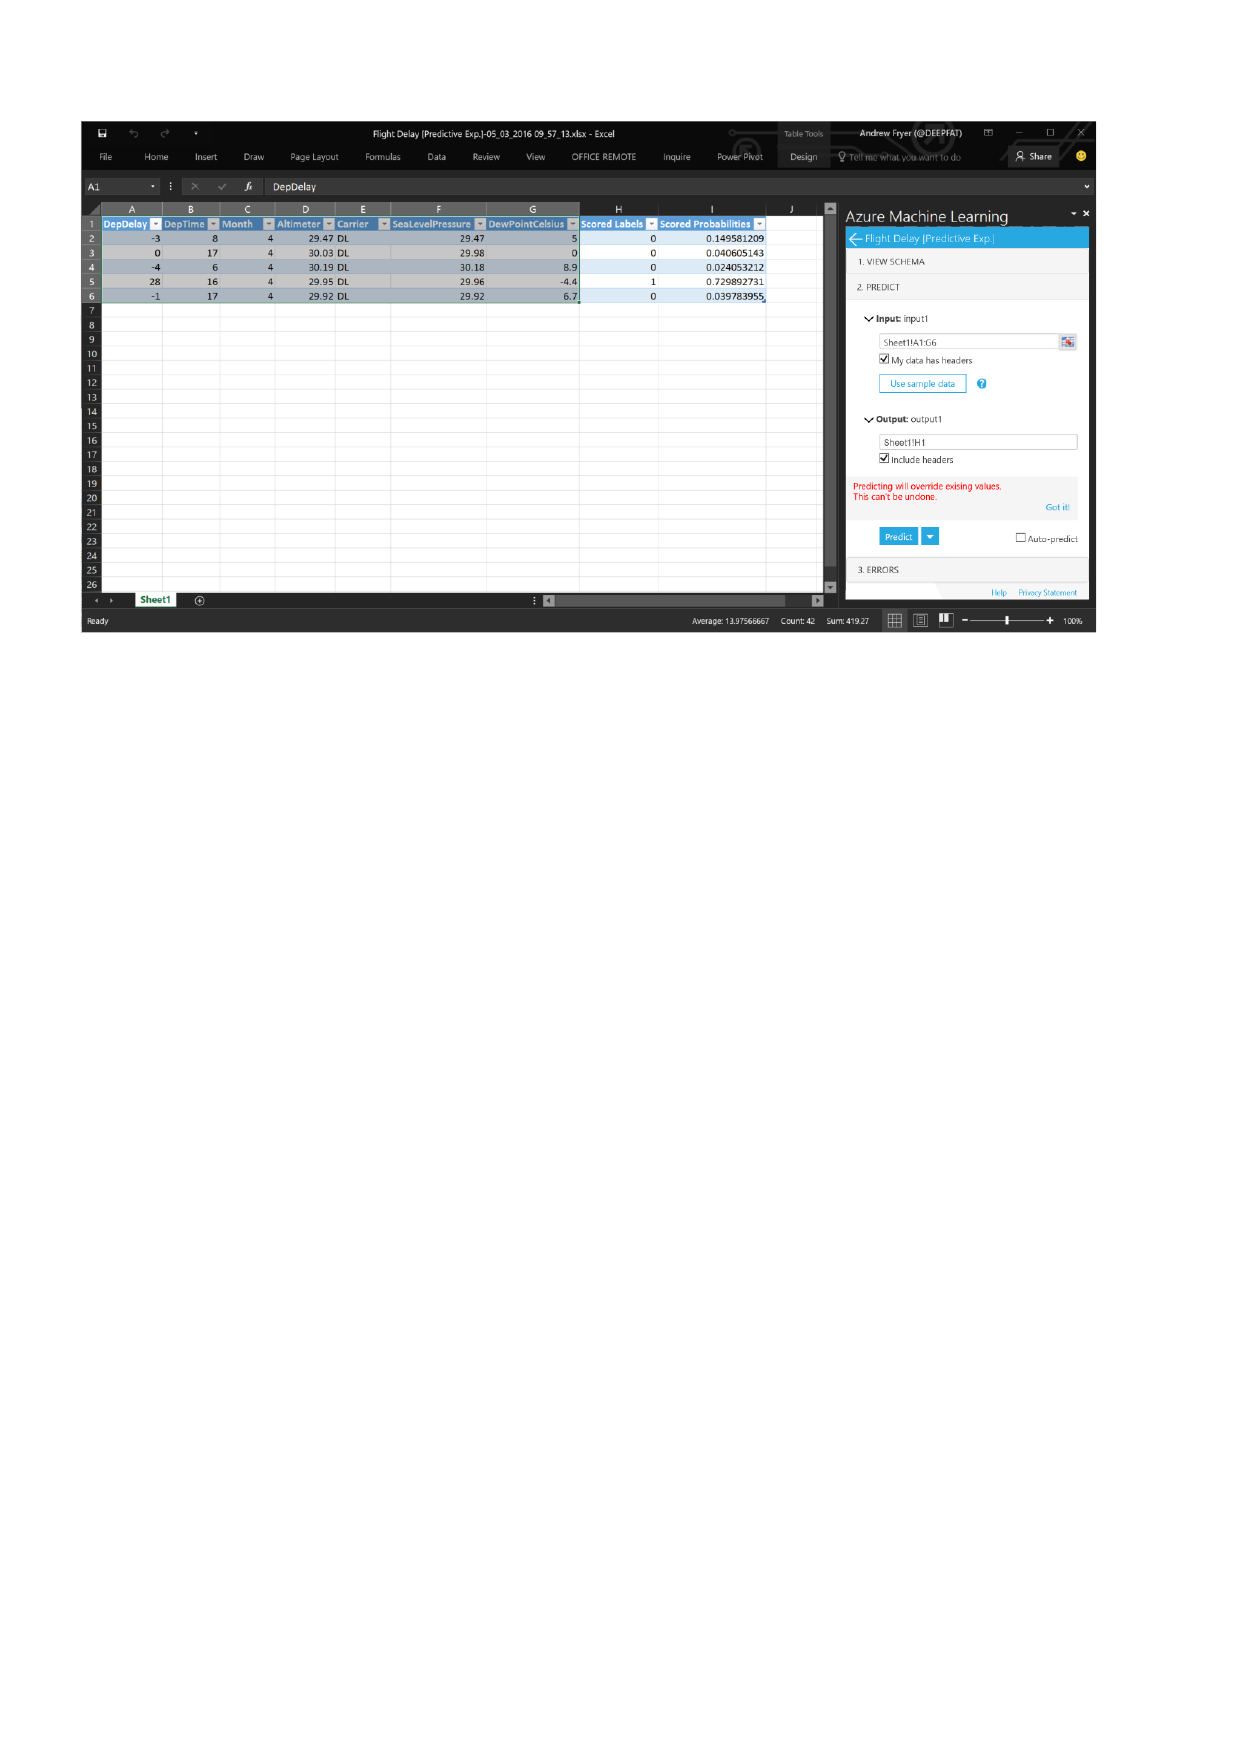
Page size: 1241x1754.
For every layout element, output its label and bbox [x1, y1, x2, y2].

picture [80, 121, 1097, 633]
